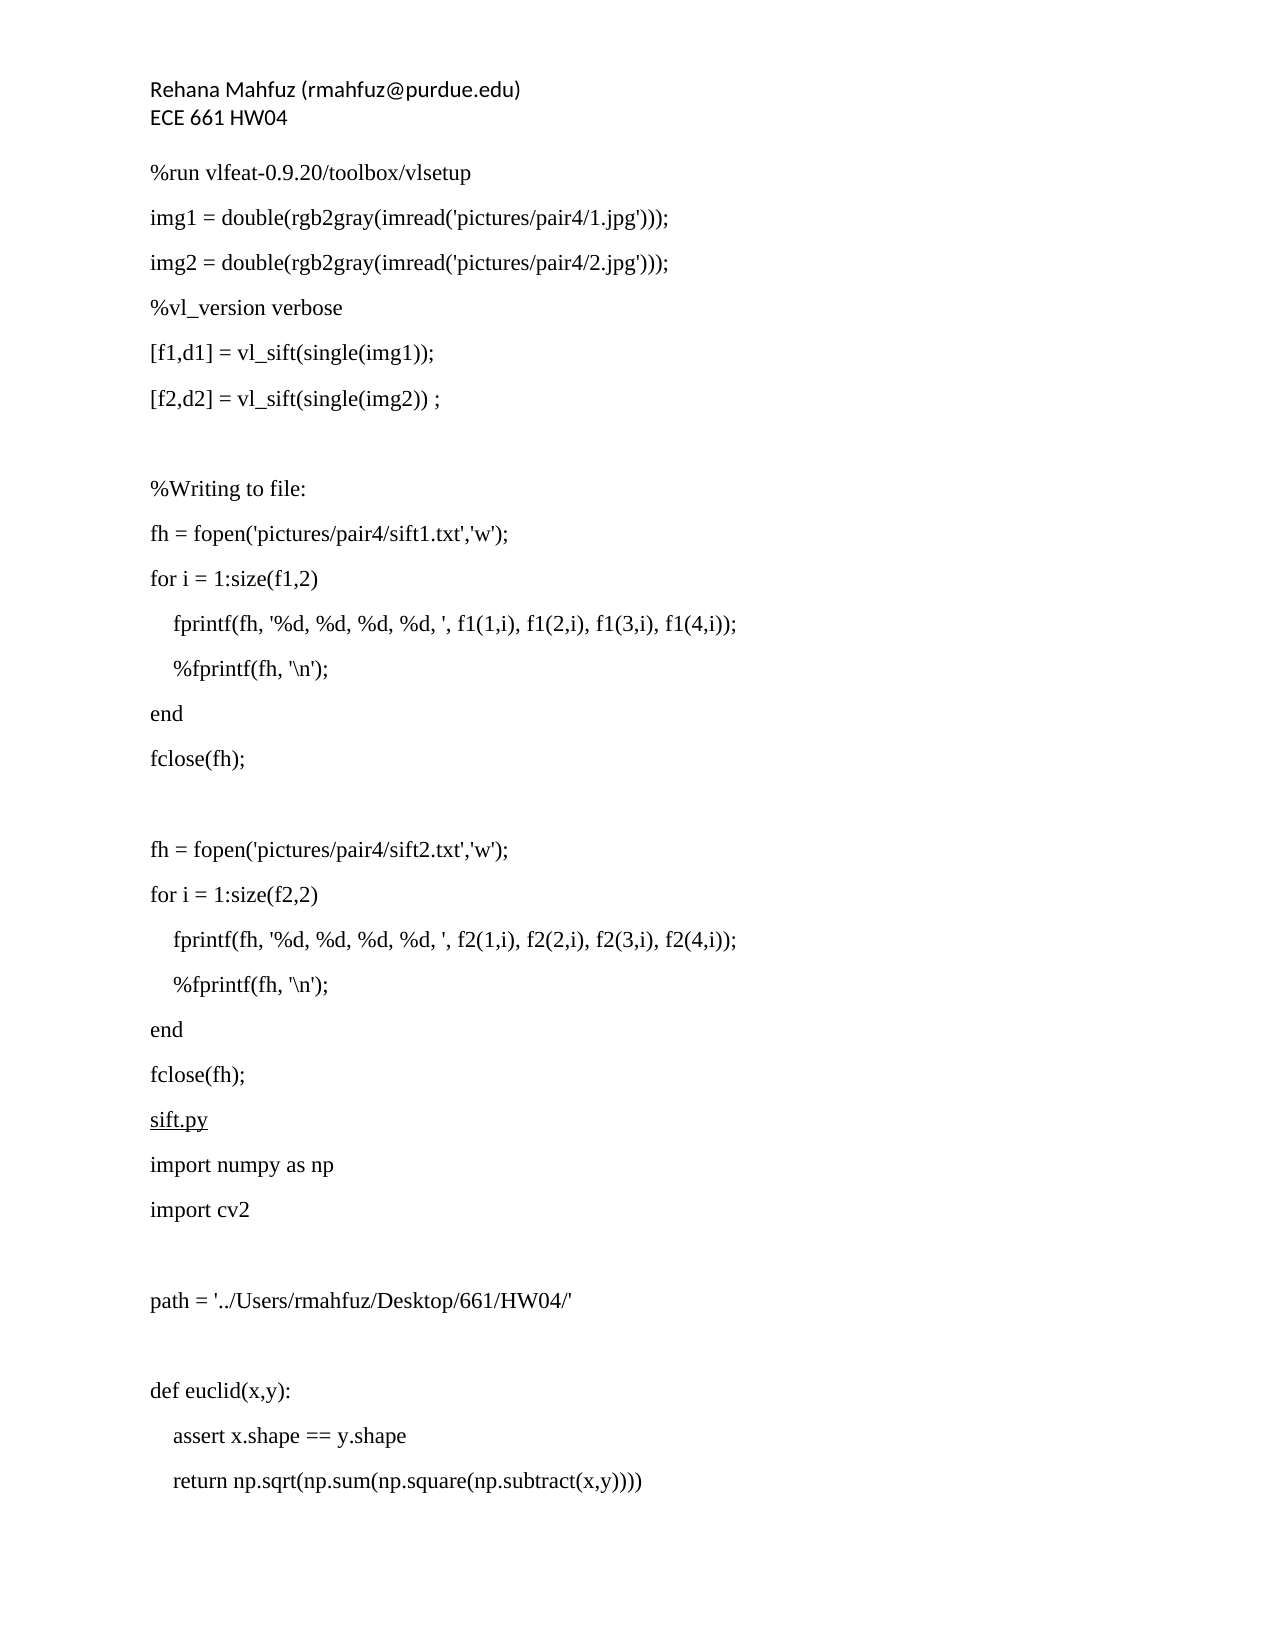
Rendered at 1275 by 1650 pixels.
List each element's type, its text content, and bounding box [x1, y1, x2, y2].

text img2 = double(rgb2gray(imread('pictures/pair4/2.jpg'))); [150, 249, 1125, 276]
text img1 = double(rgb2gray(imread('pictures/pair4/1.jpg'))); [150, 204, 1125, 231]
text return np.sqrt(np.sum(np.square(np.subtract(x,y)))) [150, 1467, 1125, 1493]
text [f1,d1] = vl_sift(single(img1)); [150, 339, 1125, 366]
text for i = 1:size(f1,2) [150, 565, 1125, 591]
text end [150, 700, 1125, 727]
text path = '../Users/rmahfuz/Desktop/661/HW04/' [150, 1287, 1125, 1313]
text %fprintf(fh, '\n'); [150, 655, 1125, 682]
text fh = fopen('pictures/pair4/sift2.txt','w'); [150, 836, 1125, 862]
text %fprintf(fh, '\n'); [150, 971, 1125, 997]
text fprintf(fh, '%d, %d, %d, %d, ', f1(1,i), f1(2,i), f1(3,i), f1(4,i)); [150, 610, 1125, 636]
text %Writing to file: [150, 475, 1125, 501]
text import numpy as np [150, 1151, 1125, 1178]
text fh = fopen('pictures/pair4/sift1.txt','w'); [150, 520, 1125, 546]
text fclose(fh); [150, 1061, 1125, 1087]
text for i = 1:size(f2,2) [150, 881, 1125, 907]
text fclose(fh); [150, 745, 1125, 772]
text [f2,d2] = vl_sift(single(img2)) ; [150, 384, 1125, 411]
text %vl_version verbose [150, 294, 1125, 321]
text sift.py [150, 1106, 1125, 1133]
text fprintf(fh, '%d, %d, %d, %d, ', f2(1,i), f2(2,i), f2(3,i), f2(4,i)); [150, 926, 1125, 952]
text import cv2 [150, 1196, 1125, 1223]
text def euclid(x,y): [150, 1377, 1125, 1403]
text assert x.shape == y.shape [150, 1422, 1125, 1448]
text %run vlfeat-0.9.20/toolbox/vlsetup [150, 159, 1125, 185]
text end [150, 1016, 1125, 1042]
